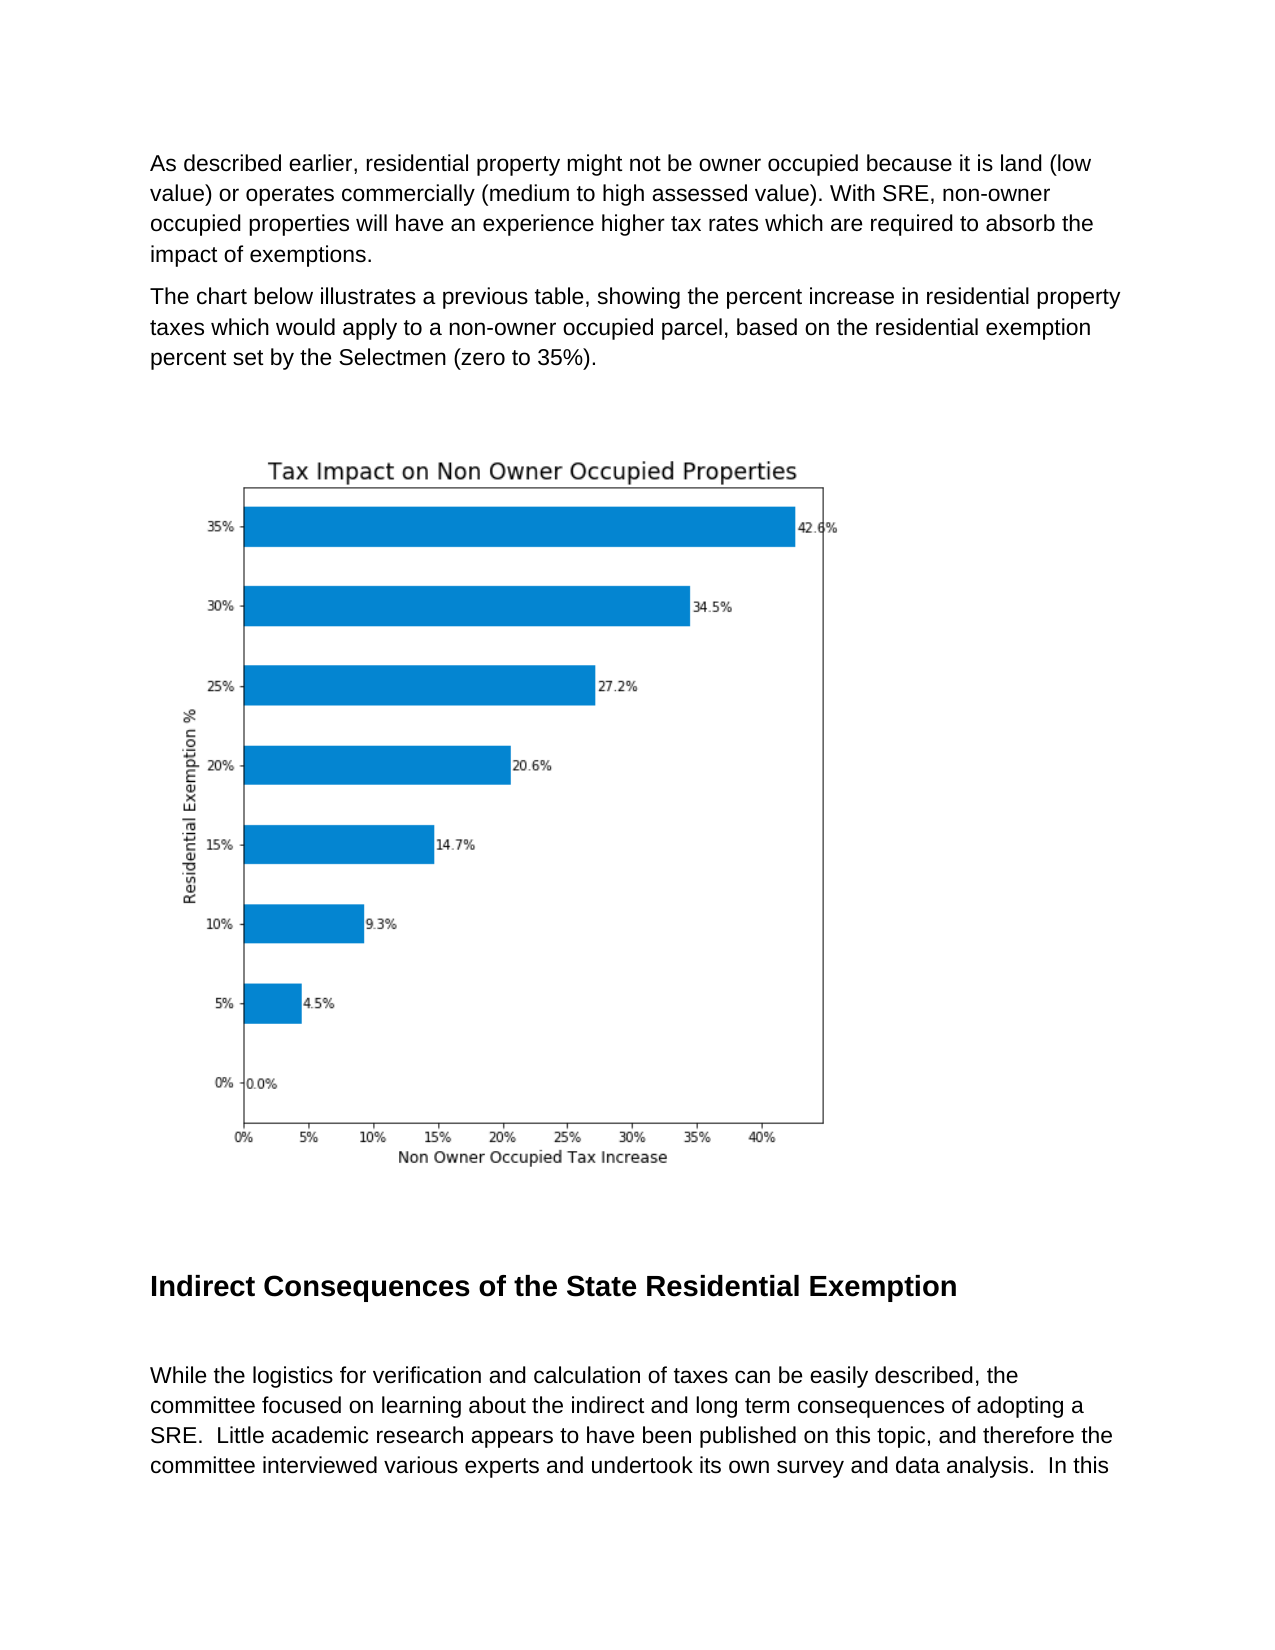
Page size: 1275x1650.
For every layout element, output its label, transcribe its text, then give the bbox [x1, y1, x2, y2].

text The chart below illustrates a previous table, showing the percent increase in residential property taxes which would apply to a non-owner occupied parcel, based on the residential exemption percent set by the Selectmen (zero to 35%). [150, 283, 1125, 370]
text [150, 1362, 1125, 1479]
subtitle Indirect Consequences of the State Residential Exemption [150, 1269, 1125, 1303]
picture [150, 386, 898, 1228]
text As described earlier, residential property might not be owner occupied because it is land (low value) or operates commercially (medium to high assessed value). With SRE, non-owner occupied properties will have an experience higher tax rates which are required to absorb the impact of exemptions. [150, 150, 1125, 267]
